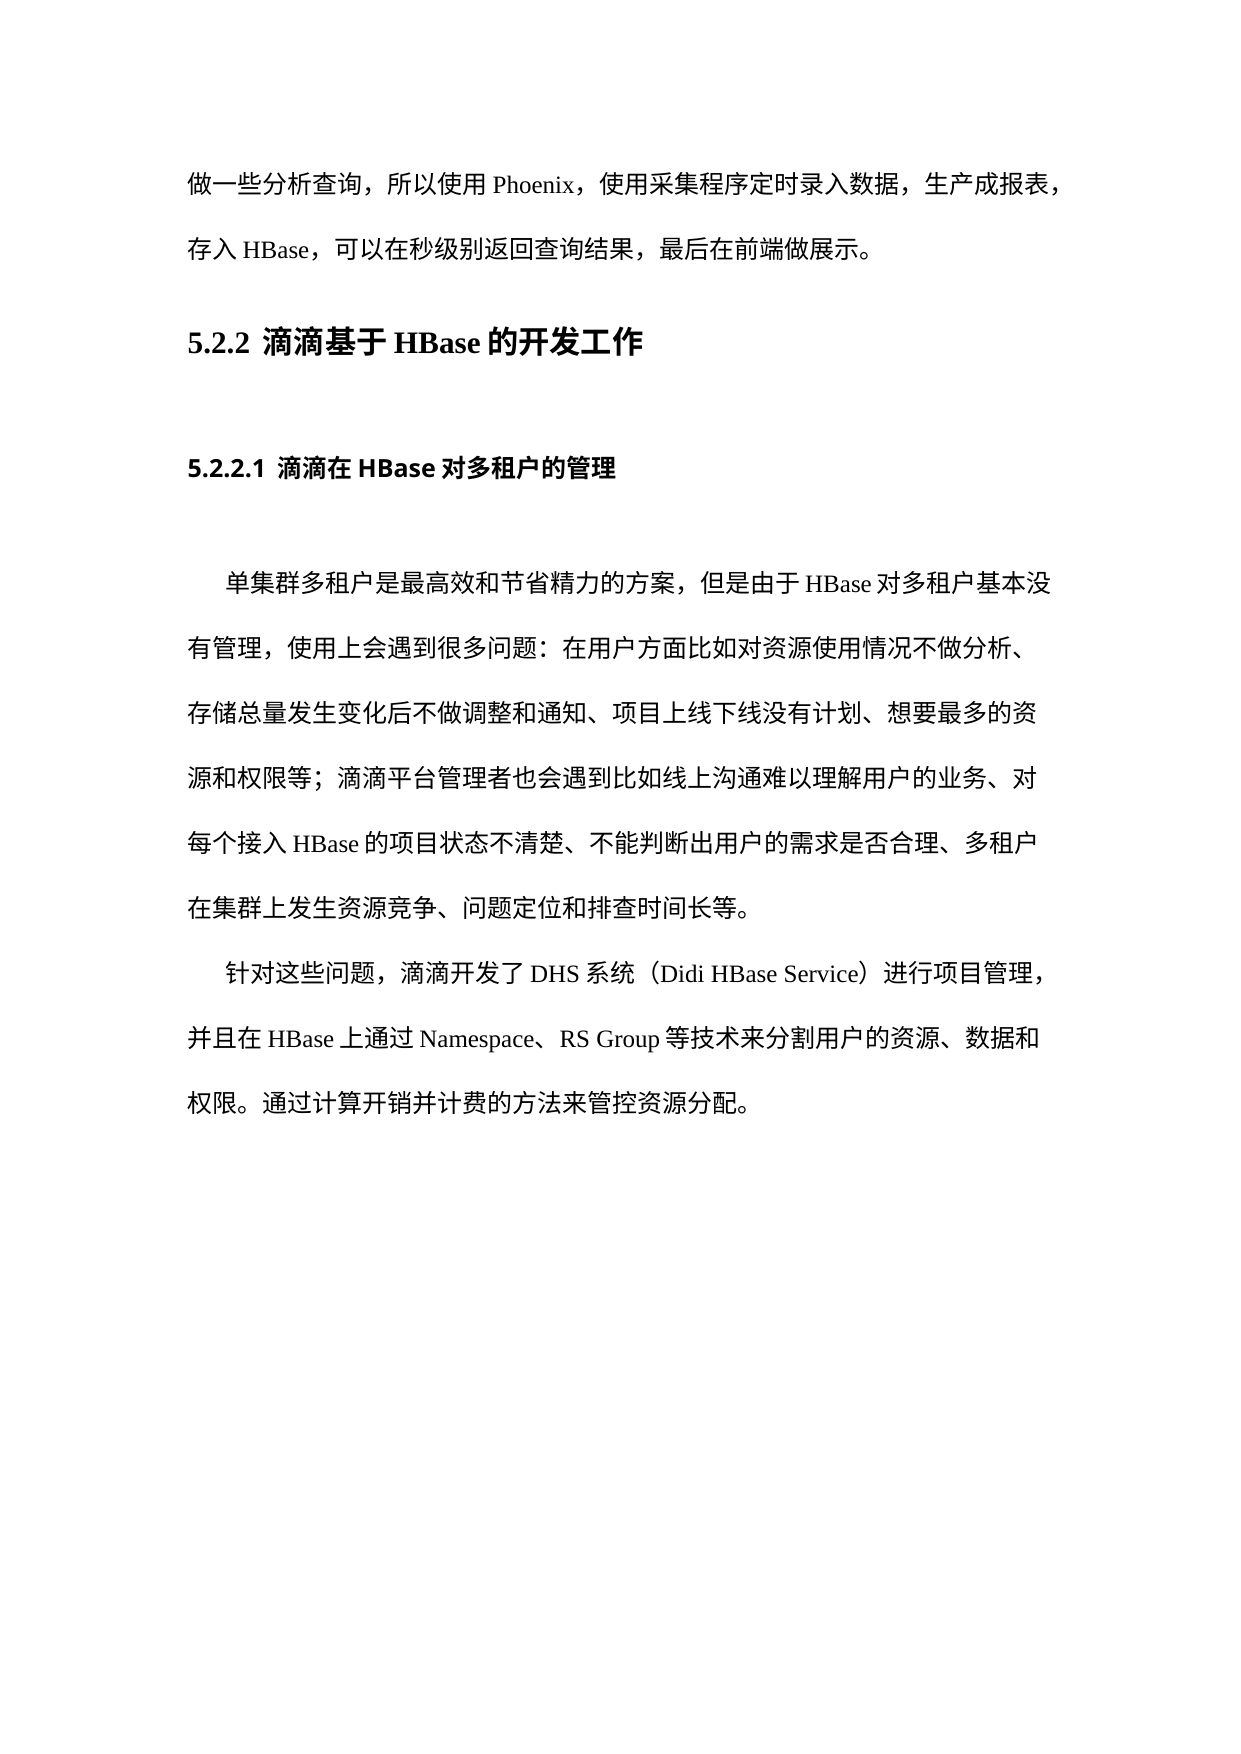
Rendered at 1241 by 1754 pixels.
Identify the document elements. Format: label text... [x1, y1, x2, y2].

subtitle 滴滴基于HBase的开发工作 [187, 307, 1053, 372]
text 单集群多租户是最高效和节省精力的方案，但是由于HBase对多租户基本没有管理，使用上会遇到很多问题：在用户方面比如对资源使用情况不做分析、存储总量发生变化后不做调整和通知、项目上线下线没有计划、想要最多的资源和权限等；滴滴平台管理者也会遇到比如线上沟通难以理解用户的业务、对每个接入HBase的项目状态不清楚、不能判断出用户的需求是否合理、多租户在集群上发生资源竞争、问题定位和排查时间长等。 [187, 549, 1053, 939]
subtitle 滴滴在HBase对多租户的管理 [187, 434, 1053, 499]
text 针对这些问题，滴滴开发了DHS系统（Didi HBase Service）进行项目管理，并且在HBase上通过Namespace、RS Group等技术来分割用户的资源、数据和权限。通过计算开销并计费的方法来管控资源分配。 [187, 939, 1053, 1134]
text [187, 150, 1053, 280]
